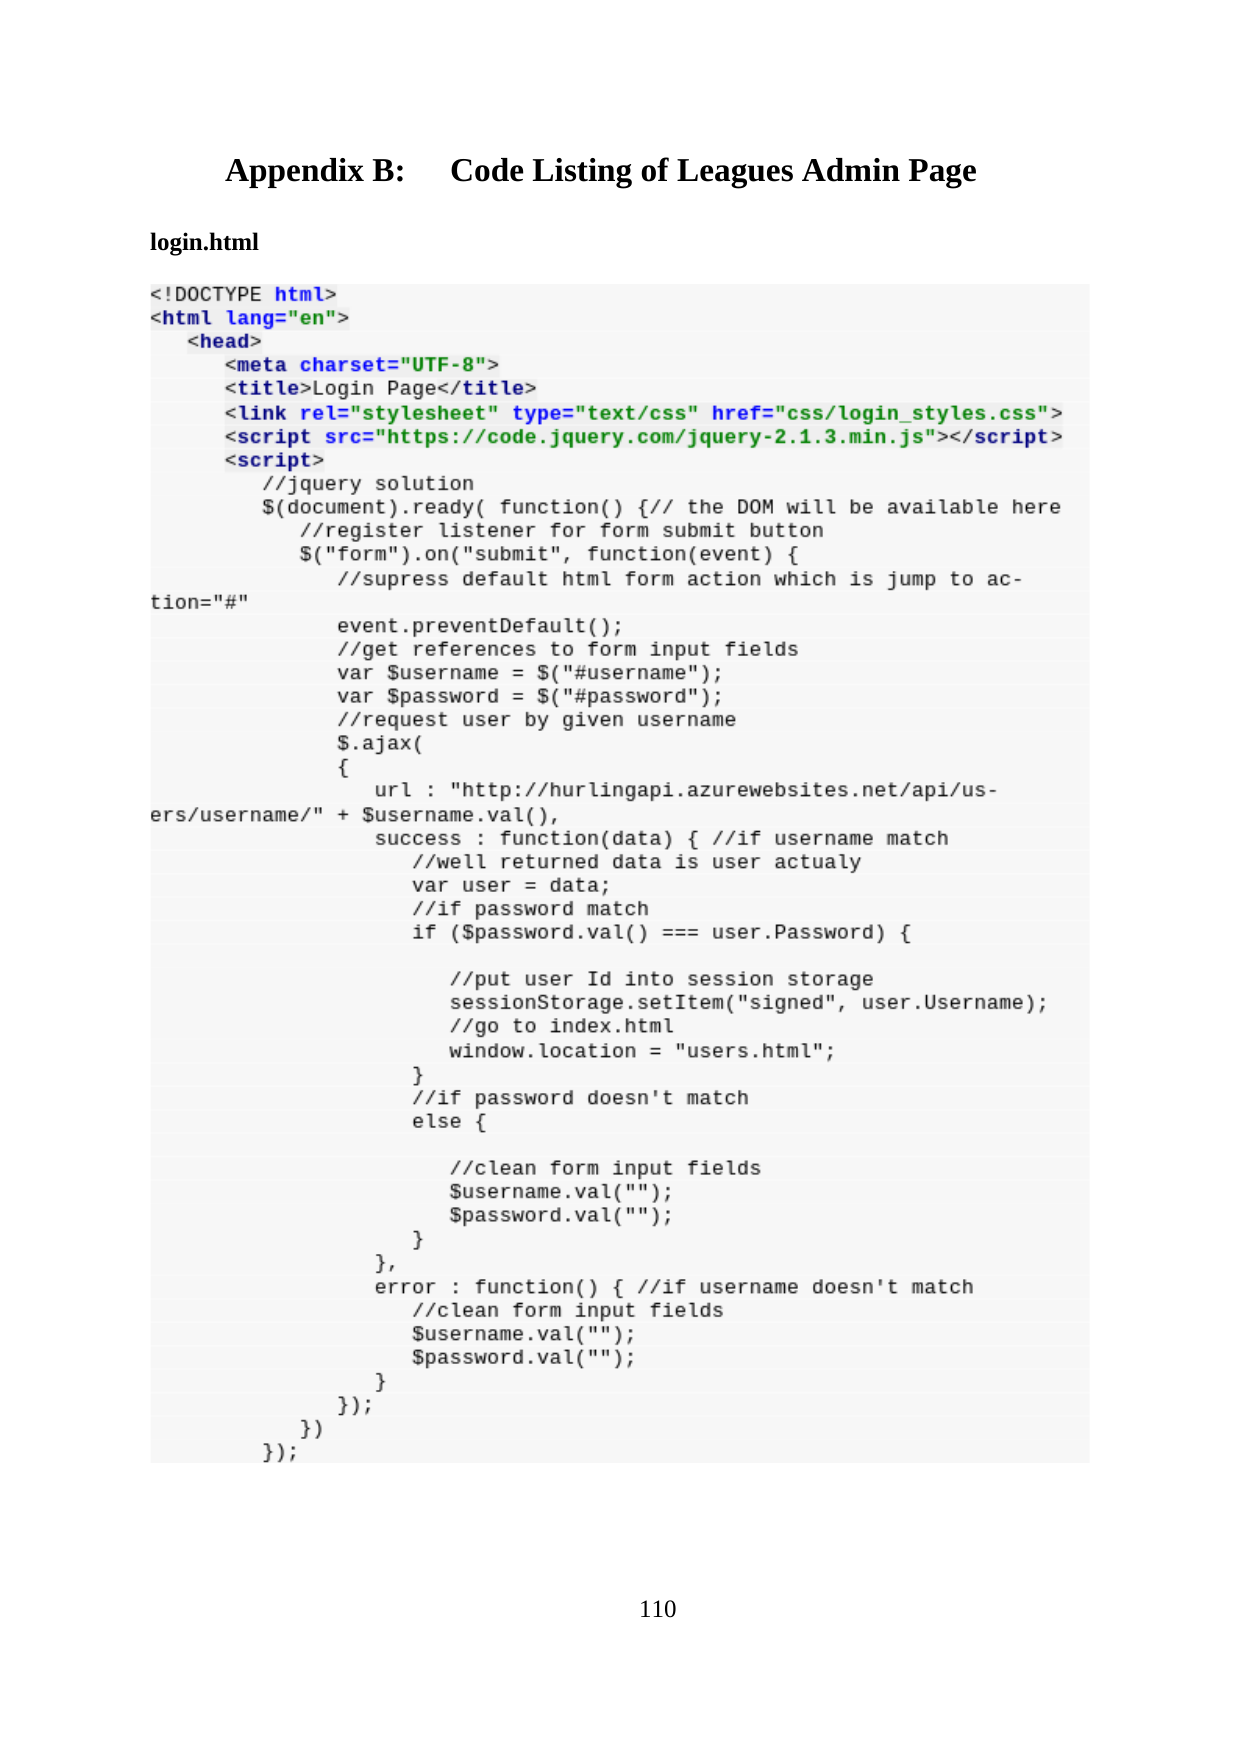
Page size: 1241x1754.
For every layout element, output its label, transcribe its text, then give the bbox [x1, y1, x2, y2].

subtitle Code Listing of Leagues Admin Page [225, 150, 1090, 188]
subtitle login.html [150, 227, 1090, 255]
